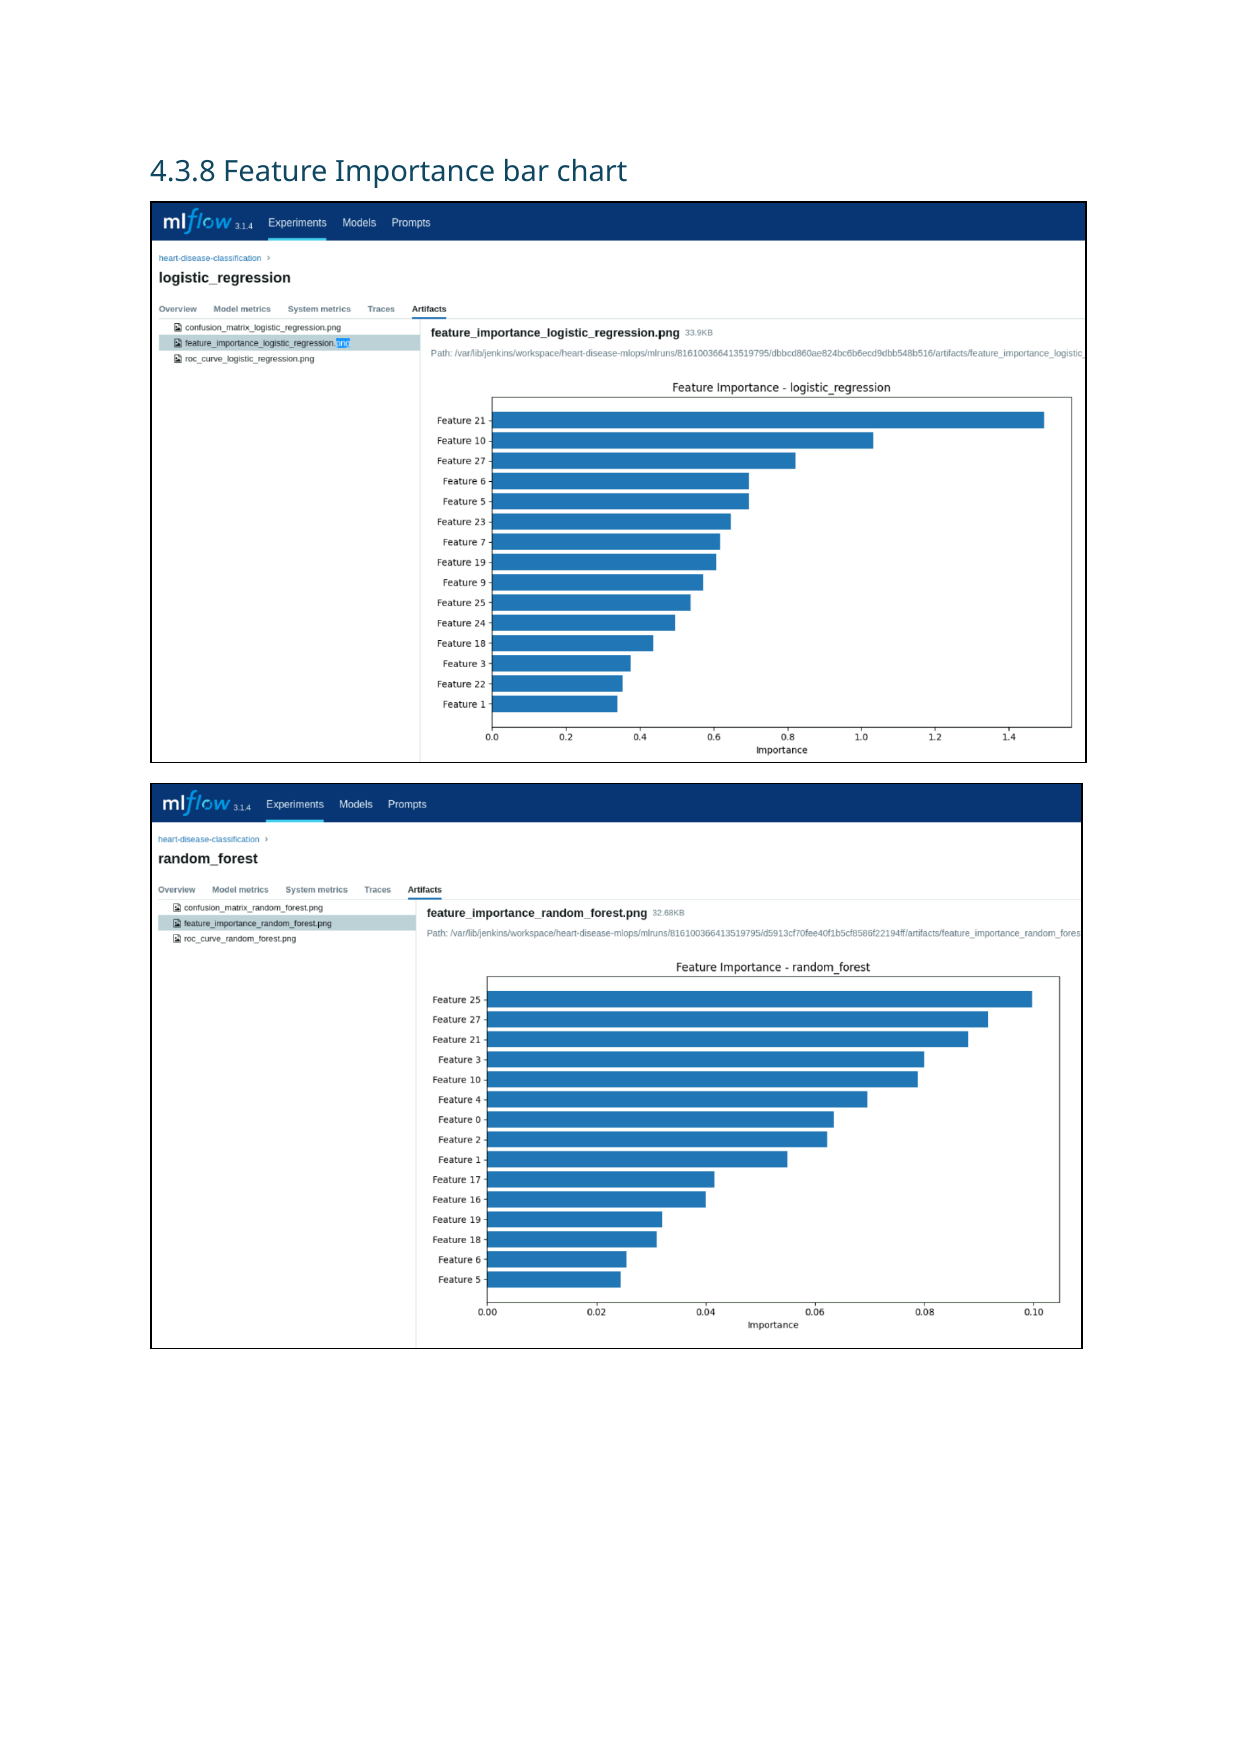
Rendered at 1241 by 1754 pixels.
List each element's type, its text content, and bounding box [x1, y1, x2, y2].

picture [152, 784, 1081, 1348]
subtitle 4.3.8 Feature Importance bar chart [150, 150, 1090, 190]
picture [152, 203, 1085, 762]
